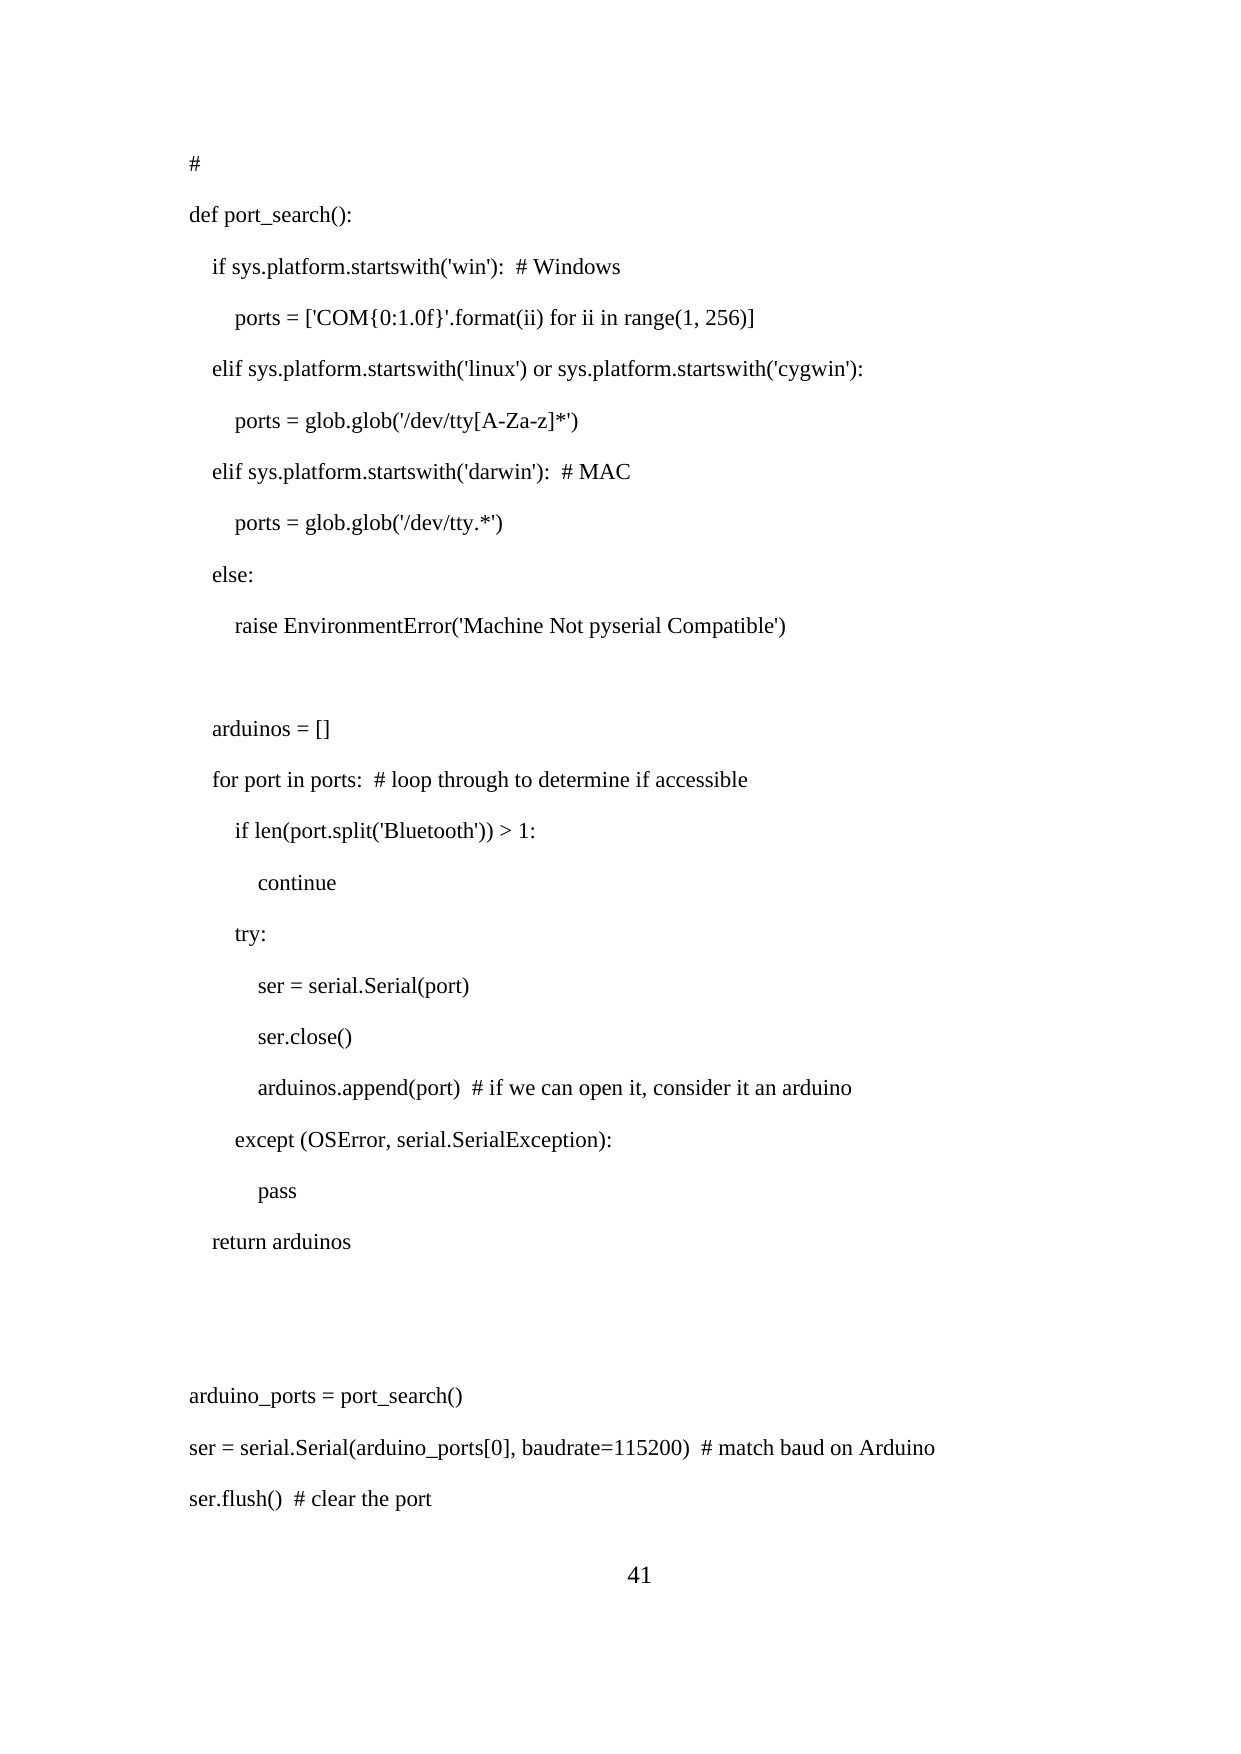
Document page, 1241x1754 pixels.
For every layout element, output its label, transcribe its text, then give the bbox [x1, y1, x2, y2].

text raise EnvironmentError('Machine Not pyserial Compatible') [189, 612, 1090, 638]
text elif sys.platform.startswith('darwin'): # MAC [189, 458, 1090, 484]
text ports = ['COM{0:1.0f}'.format(ii) for ii in range(1, 256)] [189, 304, 1090, 330]
text arduinos.append(port) # if we can open it, consider it an arduino [189, 1074, 1090, 1101]
text elif sys.platform.startswith('linux') or sys.platform.startswith('cygwin'): [189, 355, 1090, 382]
text arduinos = [] [189, 715, 1090, 741]
text ser.flush() # clear the port [189, 1485, 1090, 1512]
text def port_search(): [189, 201, 1090, 228]
text pass [189, 1177, 1090, 1203]
text arduino_ports = port_search() [189, 1382, 1090, 1409]
text # [189, 150, 1090, 176]
text except (OSError, serial.SerialException): [189, 1126, 1090, 1152]
text continue [189, 869, 1090, 895]
text for port in ports: # loop through to determine if accessible [189, 766, 1090, 793]
text if len(port.split('Bluetooth')) > 1: [189, 818, 1090, 844]
text ser = serial.Serial(port) [189, 972, 1090, 998]
text else: [189, 561, 1090, 587]
text ports = glob.glob('/dev/tty.*') [189, 509, 1090, 536]
text return arduinos [189, 1228, 1090, 1255]
text if sys.platform.startswith('win'): # Windows [189, 253, 1090, 279]
text ser = serial.Serial(arduino_ports[0], baudrate=115200) # match baud on Arduino [189, 1434, 1090, 1460]
text try: [189, 920, 1090, 947]
text ser.close() [189, 1023, 1090, 1049]
text ports = glob.glob('/dev/tty[A-Za-z]*') [189, 407, 1090, 433]
